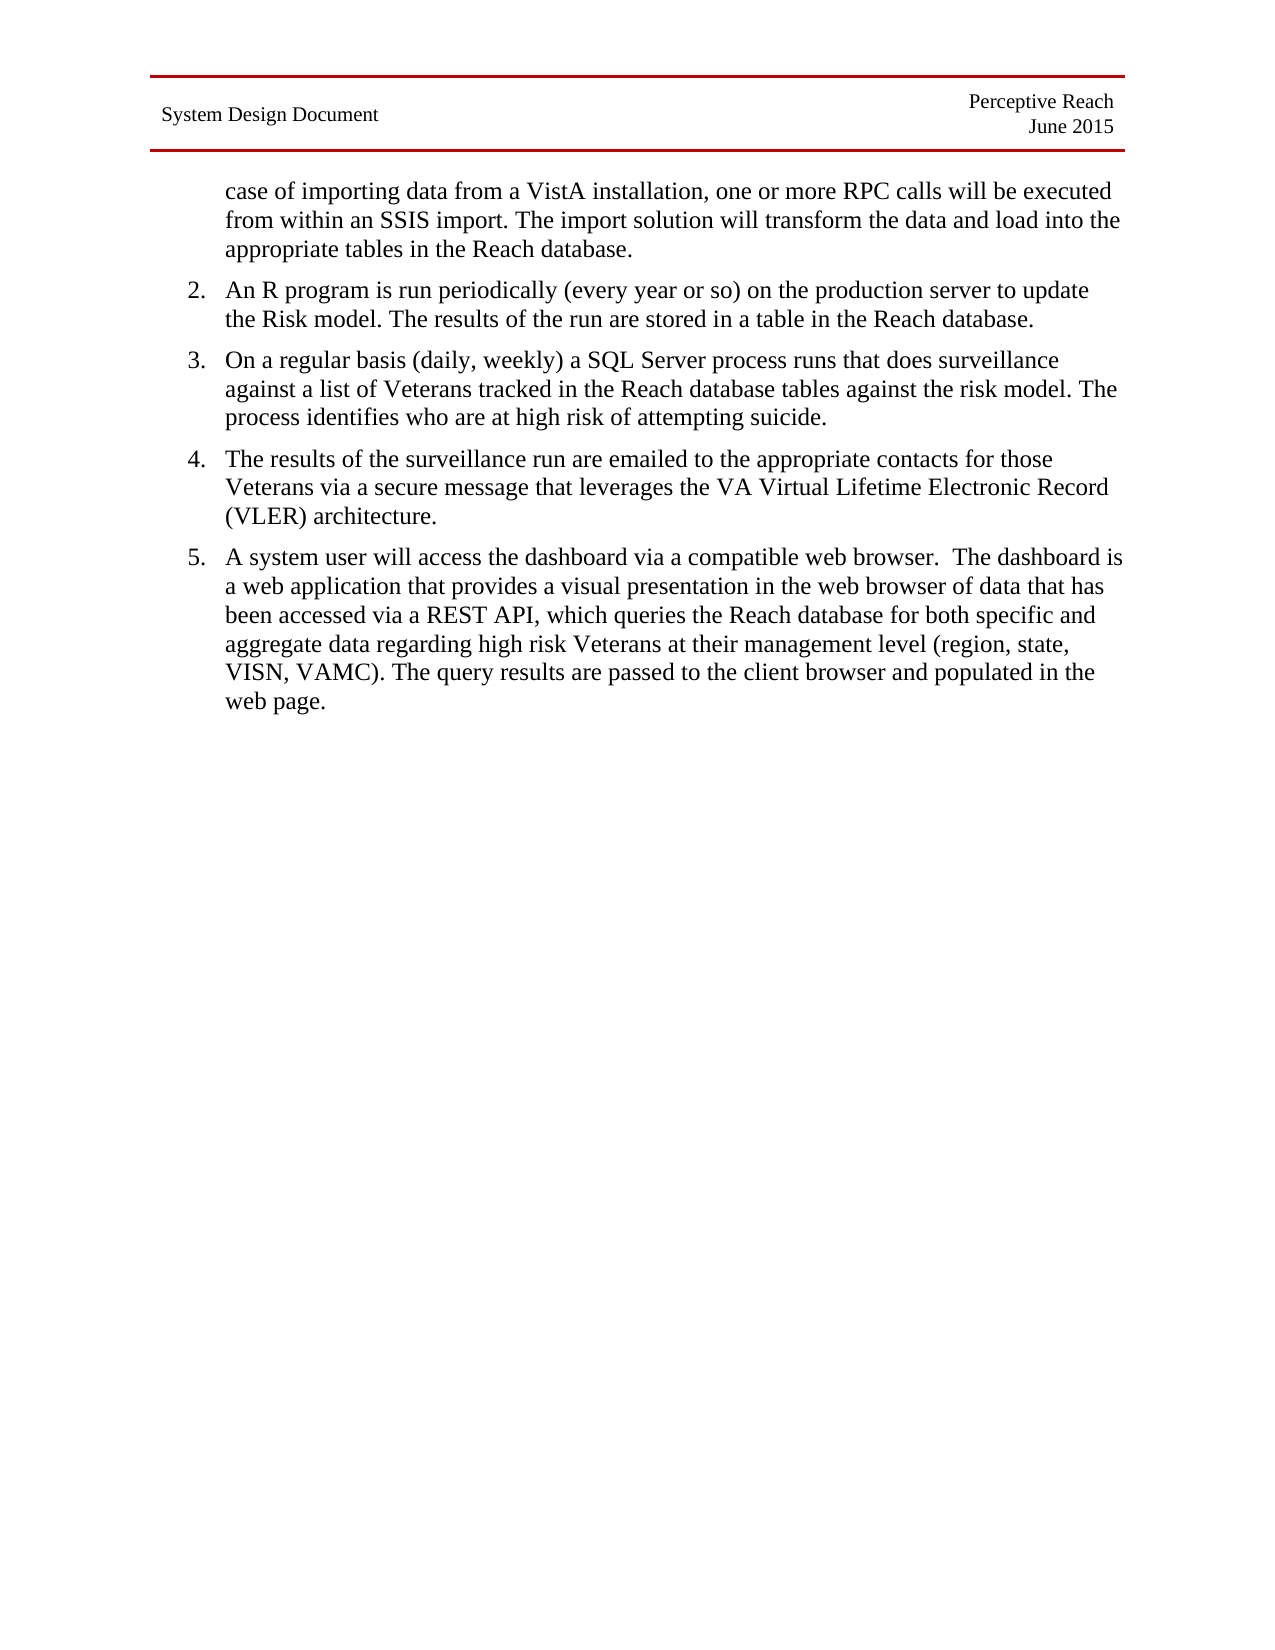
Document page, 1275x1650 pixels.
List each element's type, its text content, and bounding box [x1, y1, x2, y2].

list The results of the surveillance run are emailed to the appropriate contacts for those Veterans via a secure message that leverages the VA Virtual Lifetime Electronic Record (VLER) architecture. [187, 444, 1125, 530]
list On a regular basis (daily, weekly) a SQL Server process runs that does surveillance against a list of Veterans tracked in the Reach database tables against the risk model. The process identifies who are at high risk of attempting suicide. [187, 345, 1125, 431]
list A system user will access the dashboard via a compatible web browser. The dashboard is a web application that provides a visual presentation in the web browser of data that has been accessed via a REST API, which queries the Reach database for both specific and aggregate data regarding high risk Veterans at their management level (region, state, VISN, VAMC). The query results are passed to the client browser and populated in the web page. [187, 542, 1125, 715]
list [187, 176, 1125, 262]
list An R program is run periodically (every year or so) on the production server to update the Risk model. The results of the run are stored in a table in the Reach database. [187, 275, 1125, 332]
